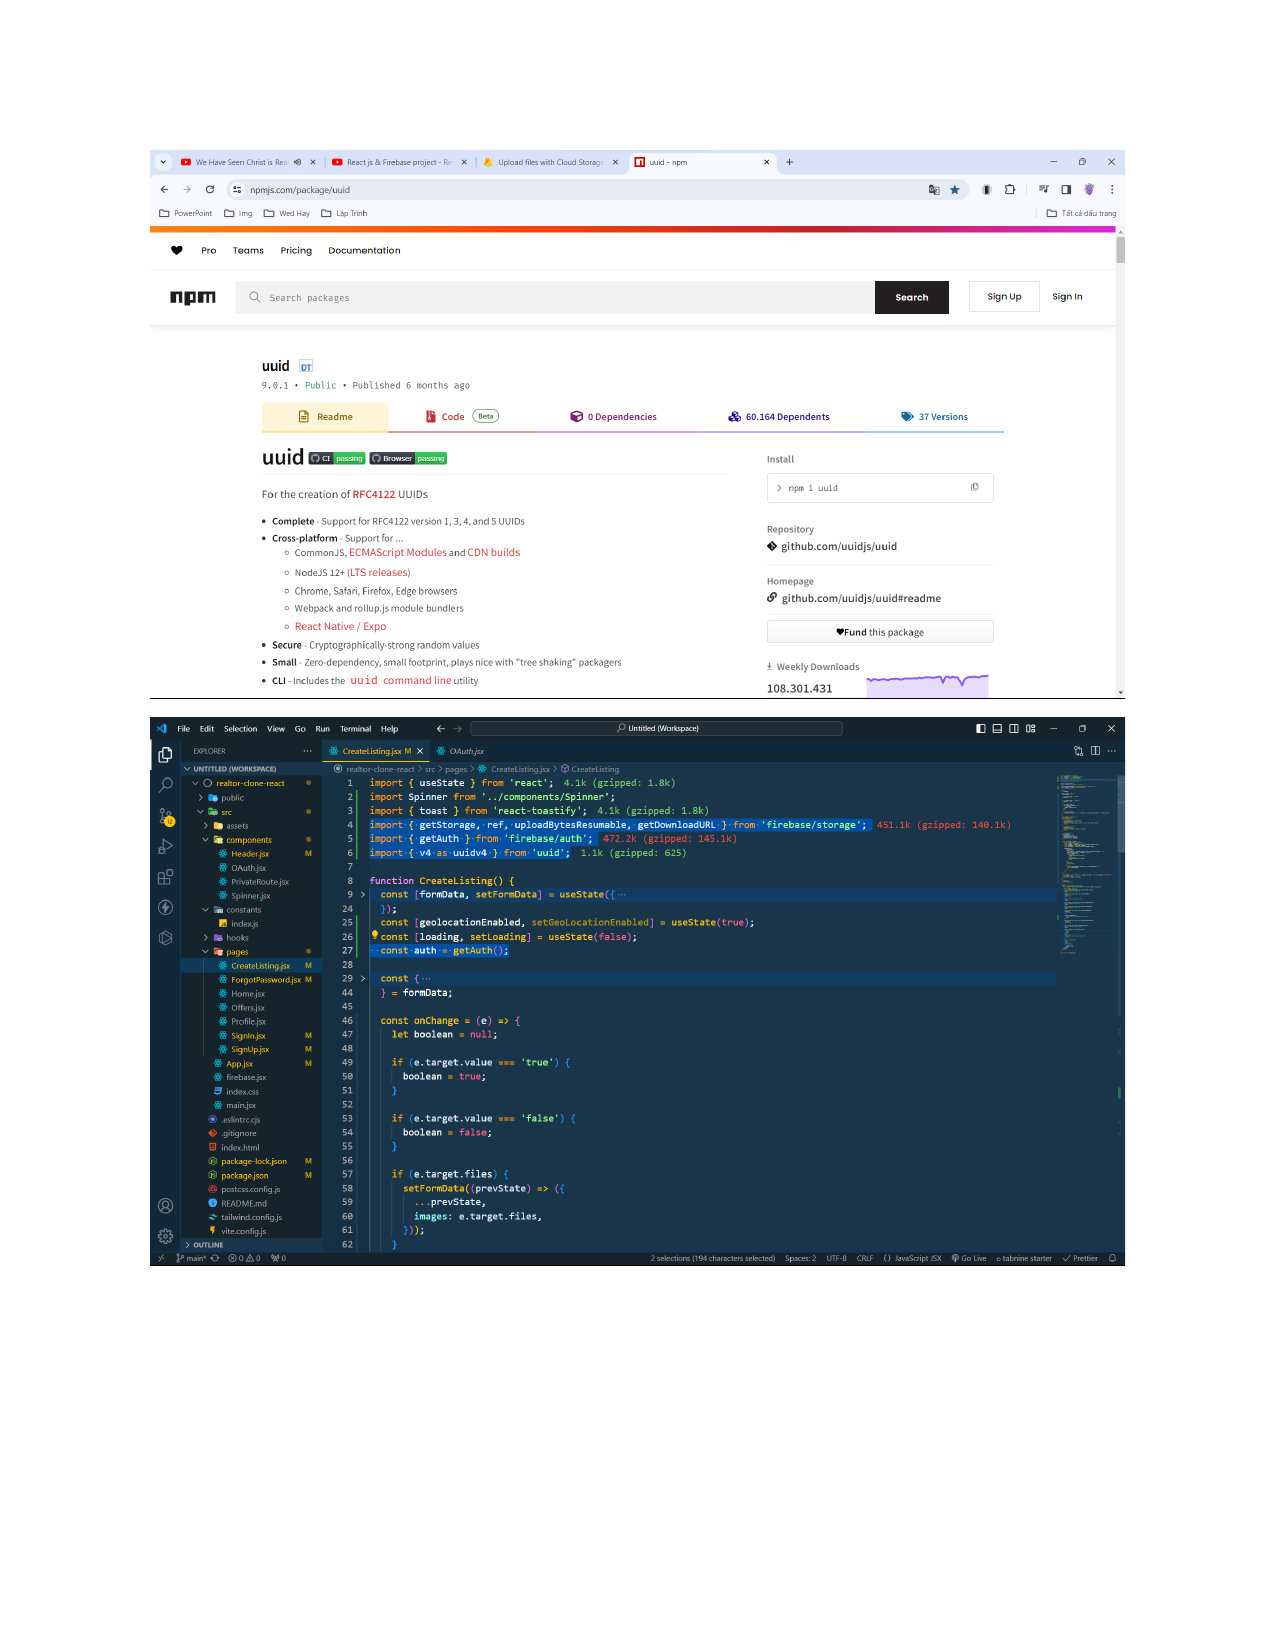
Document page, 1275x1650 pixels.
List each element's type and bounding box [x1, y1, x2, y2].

picture [150, 150, 1125, 699]
picture [150, 717, 1125, 1266]
